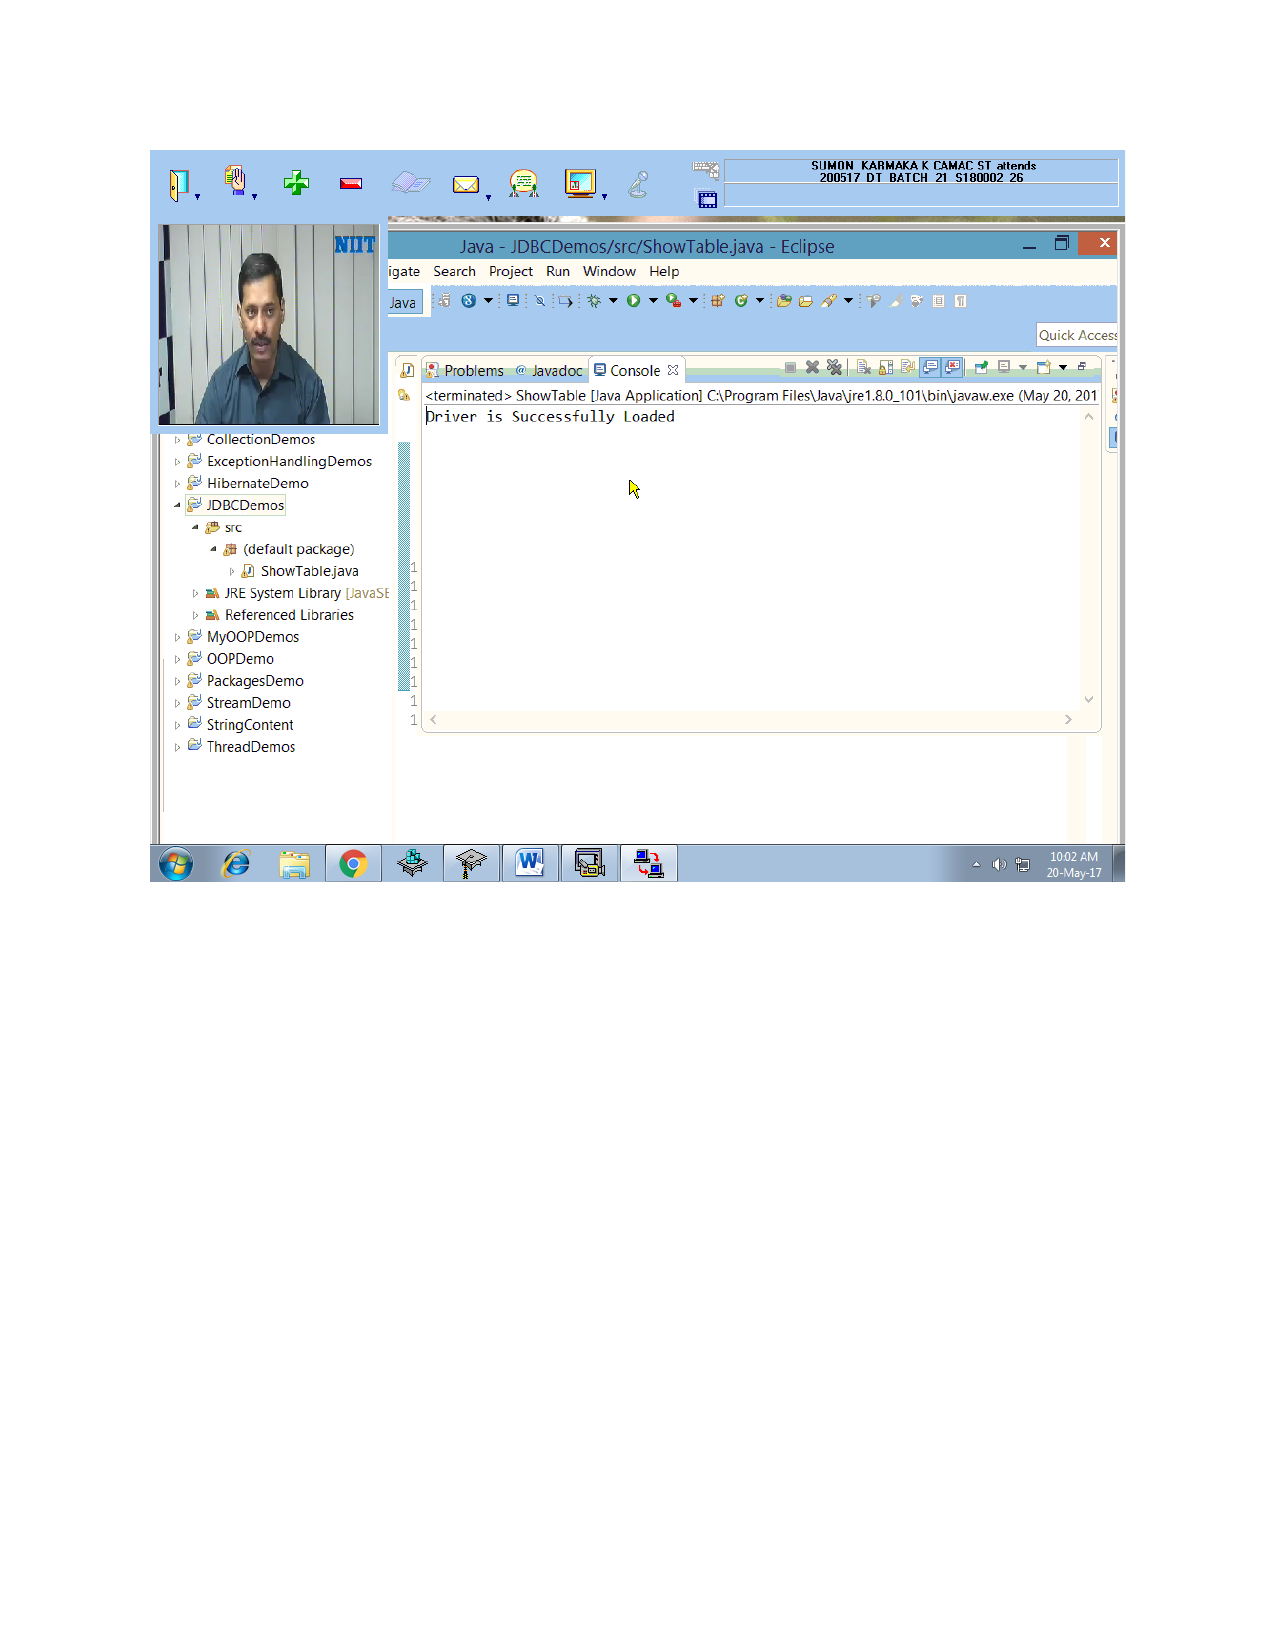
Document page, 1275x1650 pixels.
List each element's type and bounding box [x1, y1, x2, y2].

picture [150, 150, 1125, 882]
